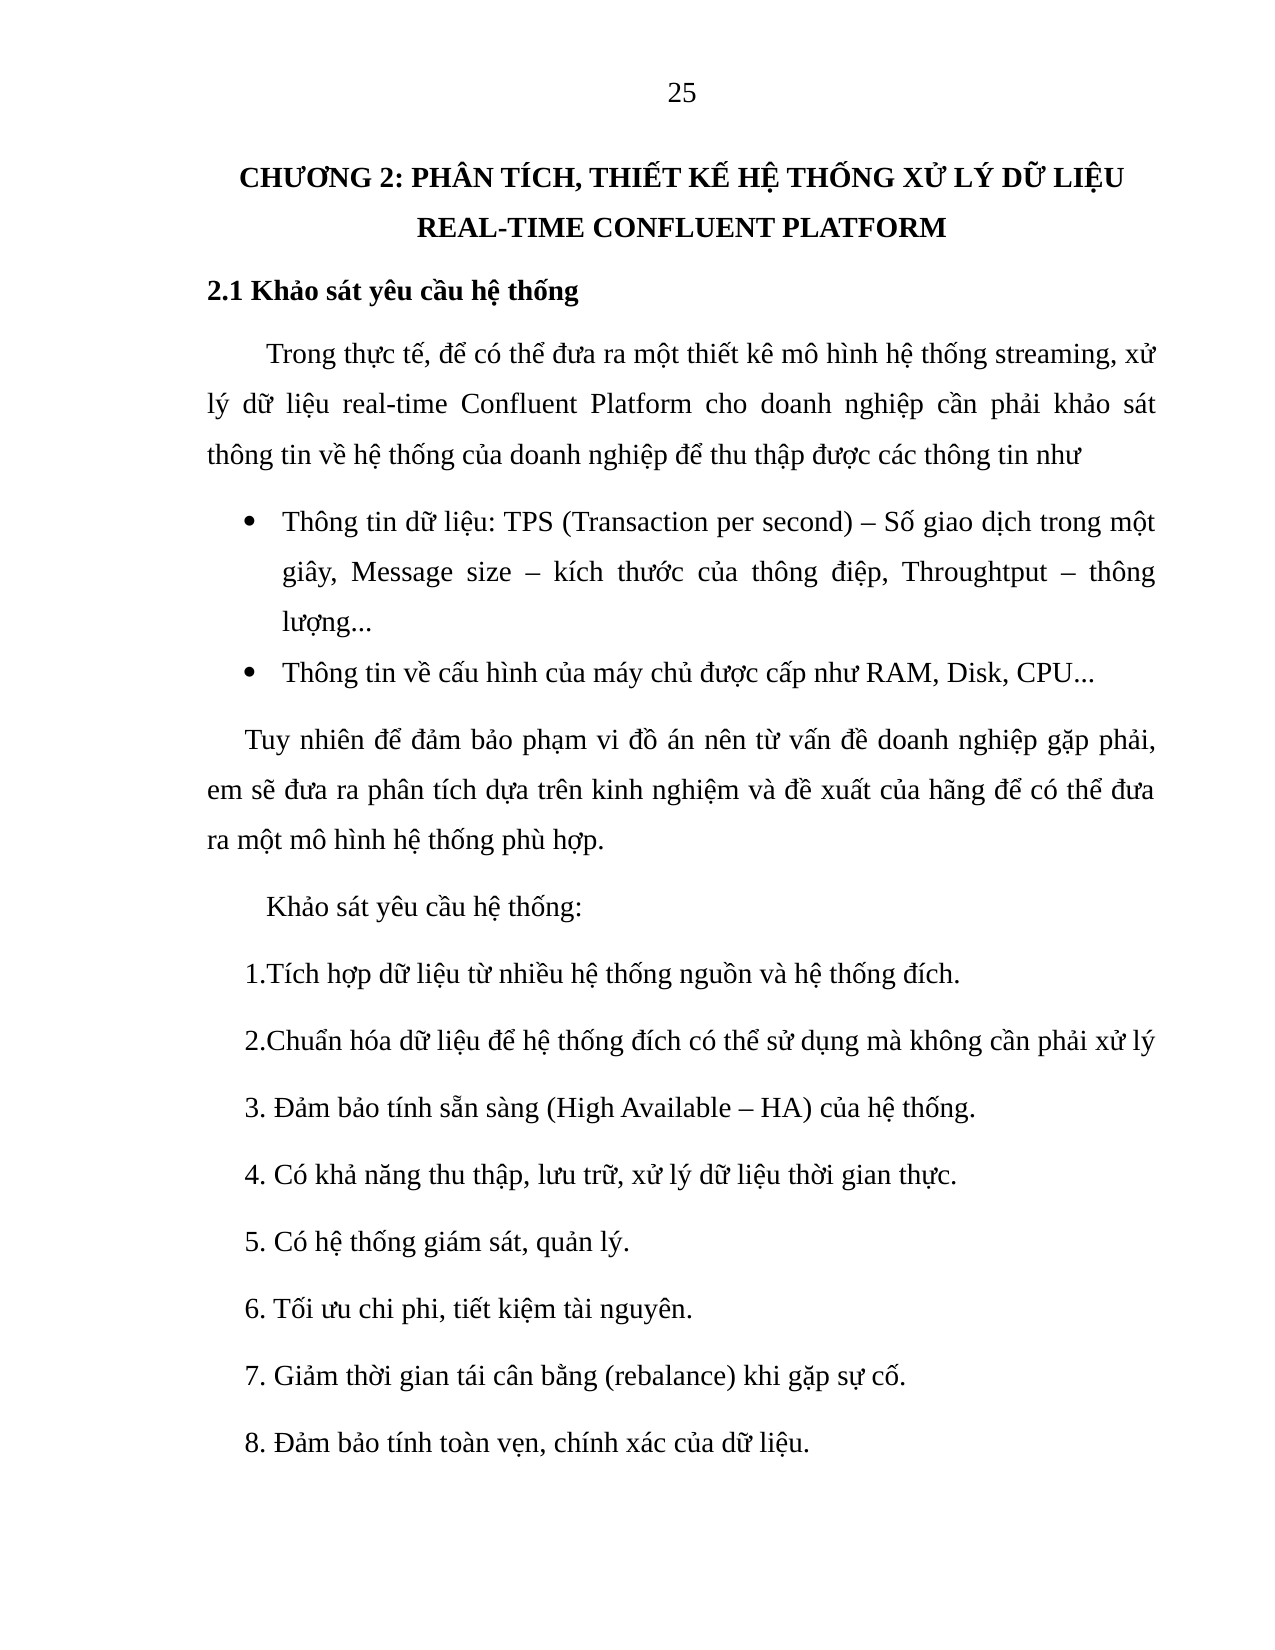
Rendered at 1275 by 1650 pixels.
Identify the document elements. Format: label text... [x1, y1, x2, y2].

list Thông tin về cấu hình của máy chủ được cấp như RAM, Disk, CPU... [244, 655, 1157, 688]
text 4. Có khả năng thu thập, lưu trữ, xử lý dữ liệu thời gian thực. [207, 1157, 1157, 1191]
list Thông tin dữ liệu: TPS (Transaction per second) – Số giao dịch trong một giây, Message size – kích thước của thông điệp, Throughtput – thông lượng... [244, 504, 1157, 638]
text 7. Giảm thời gian tái cân bằng (rebalance) khi gặp sự cố. [207, 1358, 1157, 1392]
text 6. Tối ưu chi phi, tiết kiệm tài nguyên. [207, 1291, 1157, 1325]
subtitle 2.1 Khảo sát yêu cầu hệ thống [207, 273, 1157, 307]
text 3. Đảm bảo tính sẵn sàng (High Available – HA) của hệ thống. [207, 1090, 1157, 1124]
text Tuy nhiên để đảm bảo phạm vi đồ án nên từ vấn đề doanh nghiệp gặp phải, em sẽ đưa ra phân tích dựa trên kinh nghiệm và đề xuất của hãng để có thể đưa ra một mô hình hệ thống phù hợp. [207, 722, 1157, 856]
text 1.Tích hợp dữ liệu từ nhiều hệ thống nguồn và hệ thống đích. [207, 956, 1157, 990]
text Trong thực tế, để có thể đưa ra một thiết kê mô hình hệ thống streaming, xử lý dữ liệu real-time Confluent Platform cho doanh nghiệp cần phải khảo sát thông tin về hệ thống của doanh nghiệp để thu thập được các thông tin như [207, 336, 1157, 470]
subtitle CHƯƠNG 2: PHÂN TÍCH, THIẾT KẾ HỆ THỐNG XỬ LÝ DỮ LIỆU REAL-TIME CONFLUENT PLATFORM [207, 160, 1157, 244]
text 8. Đảm bảo tính toàn vẹn, chính xác của dữ liệu. [207, 1425, 1157, 1459]
text Khảo sát yêu cầu hệ thống: [207, 889, 1157, 923]
text 2.Chuẩn hóa dữ liệu để hệ thống đích có thể sử dụng mà không cần phải xử lý [207, 1023, 1157, 1057]
text 5. Có hệ thống giám sát, quản lý. [207, 1224, 1157, 1258]
